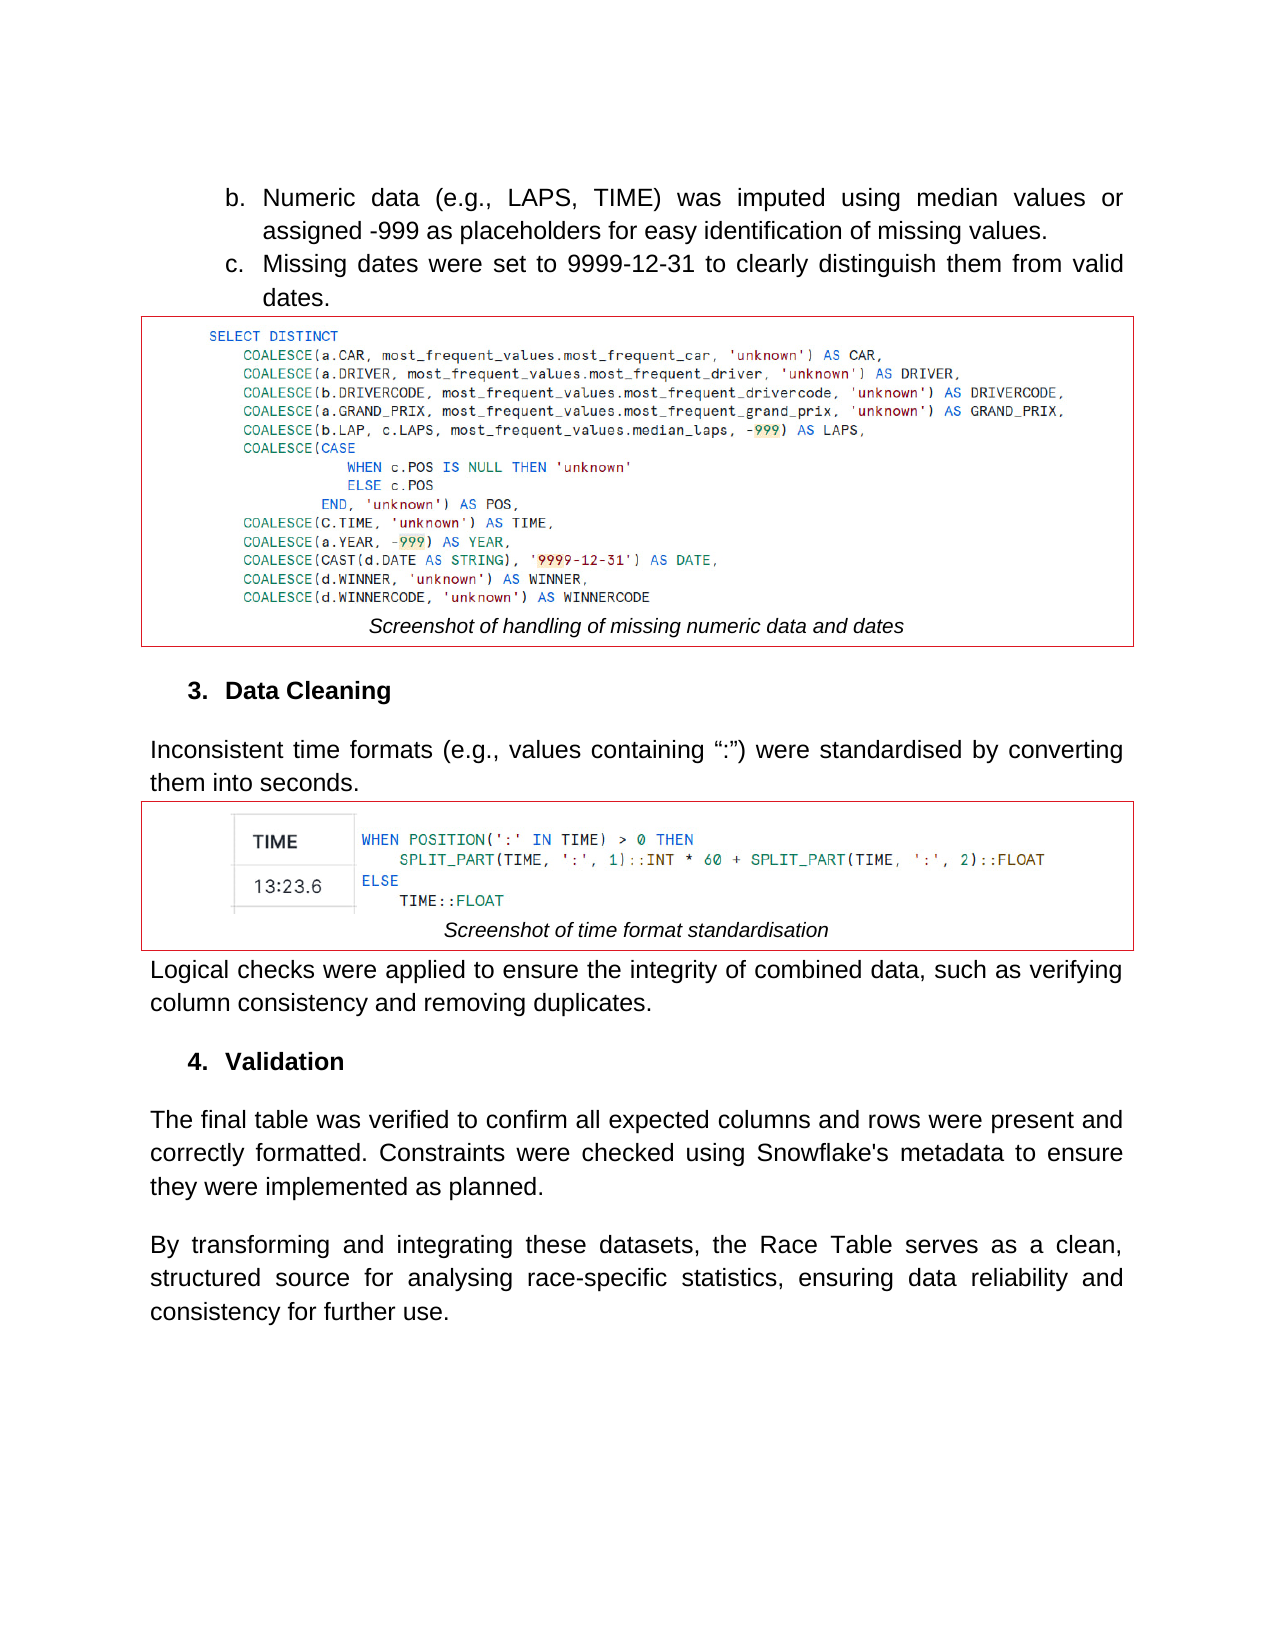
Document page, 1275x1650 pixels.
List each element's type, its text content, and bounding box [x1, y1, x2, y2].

text The final table was verified to confirm all expected columns and rows were present and correctly formatted. Constraints were checked using Snowflake's metadata to ensure they were implemented as planned. [150, 1105, 1125, 1200]
text Inconsistent time formats (e.g., values containing “:”) were standardised by converting them into seconds. [150, 734, 1125, 797]
picture [206, 325, 1069, 610]
list Data Cleaning [187, 676, 1125, 705]
text Logical checks were applied to ensure the integrity of combined data, such as verifying column consistency and removing duplicates. [150, 955, 1125, 1017]
text Screenshot of time format standardisation [142, 908, 1133, 950]
picture [230, 810, 1045, 914]
text Screenshot of handling of missing numeric data and dates [142, 605, 1133, 646]
text By transforming and integrating these datasets, the Race Table serves as a clean, structured source for analysing race-specific statistics, ensuring data reliability and consistency for further use. [150, 1230, 1125, 1325]
list Numeric data (e.g., LAPS, TIME) was imputed using median values or assigned -999 as placeholders for easy identification of missing values. [225, 182, 1125, 244]
list Validation [187, 1046, 1125, 1075]
list Missing dates were set to 9999-12-31 to clearly distinguish them from valid dates. [225, 249, 1125, 311]
